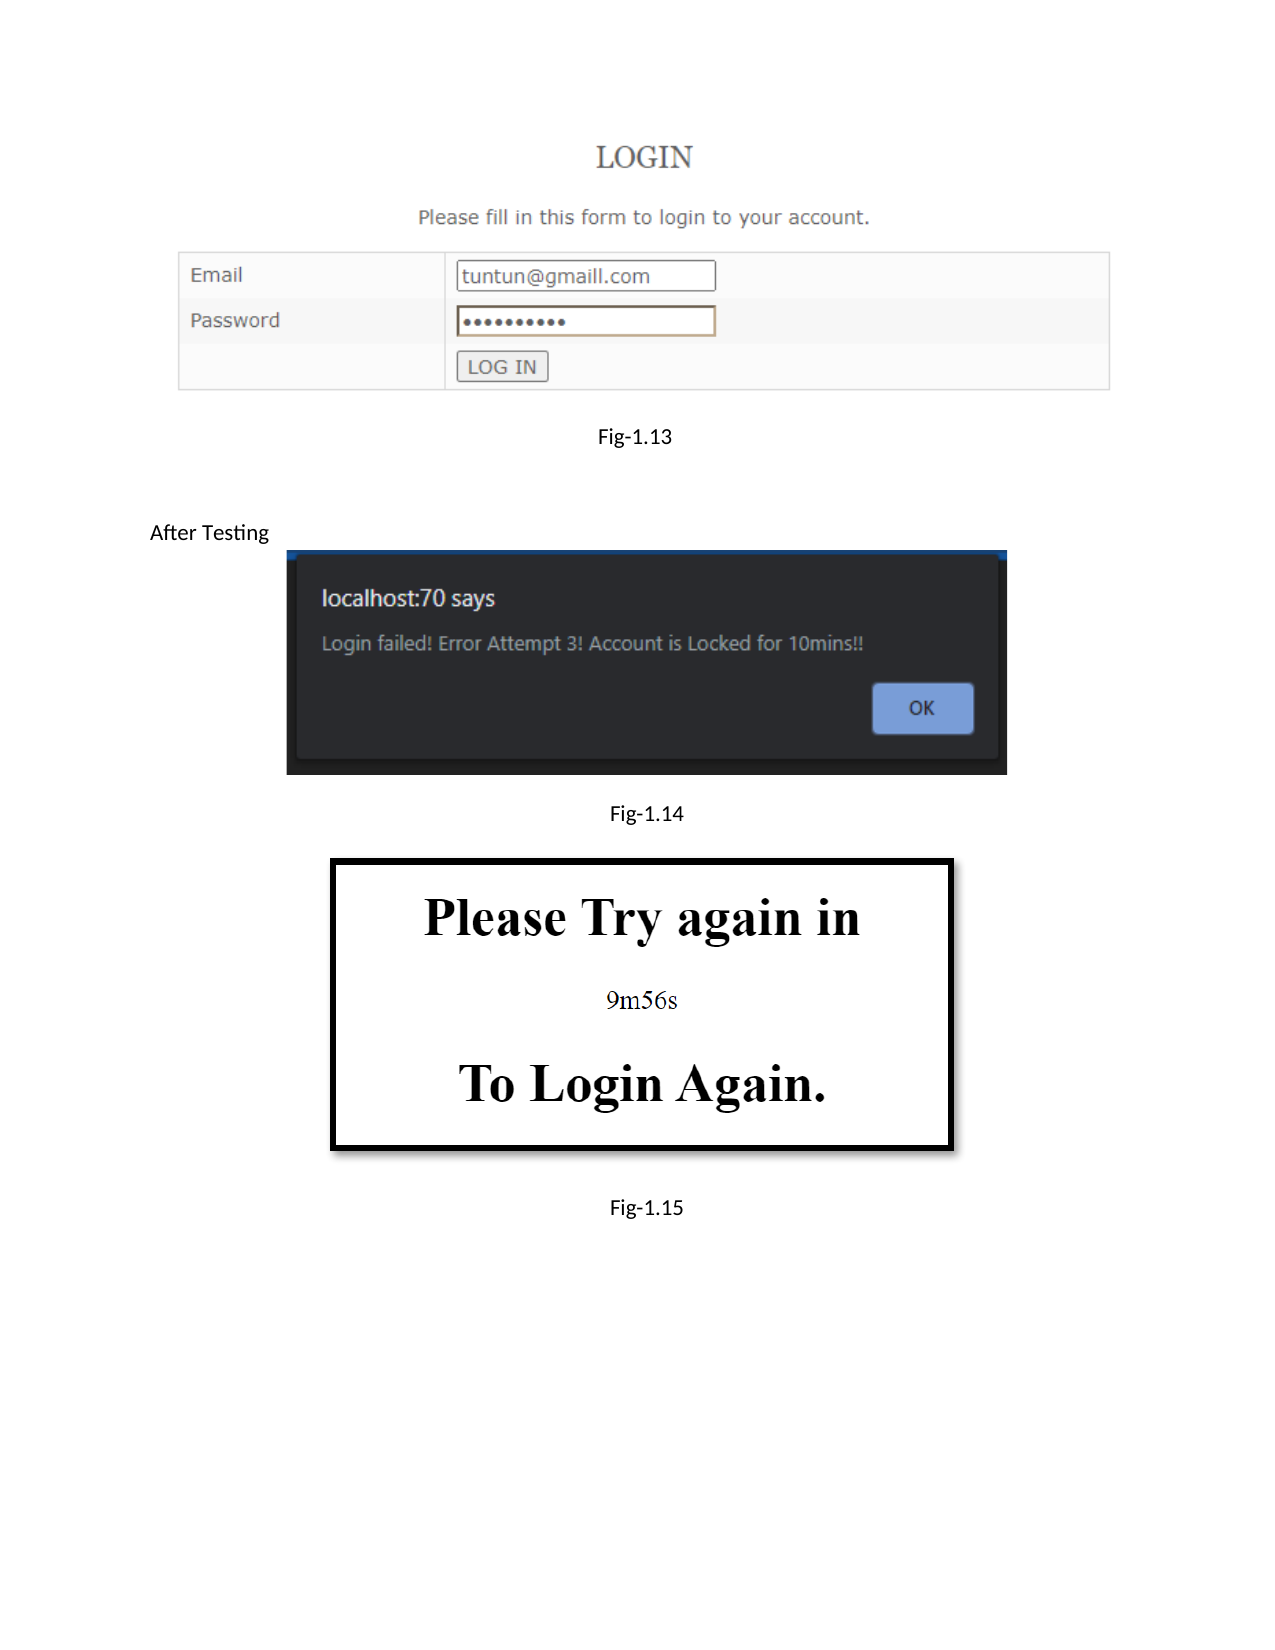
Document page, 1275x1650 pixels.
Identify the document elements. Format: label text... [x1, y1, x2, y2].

text Fig-1.13 [150, 422, 1144, 450]
picture [286, 550, 1008, 775]
text After Testing [150, 518, 1144, 547]
picture [336, 865, 948, 1145]
text Fig-1.15 [150, 1193, 1144, 1221]
text Fig-1.14 [150, 799, 1144, 827]
picture [159, 131, 1135, 418]
